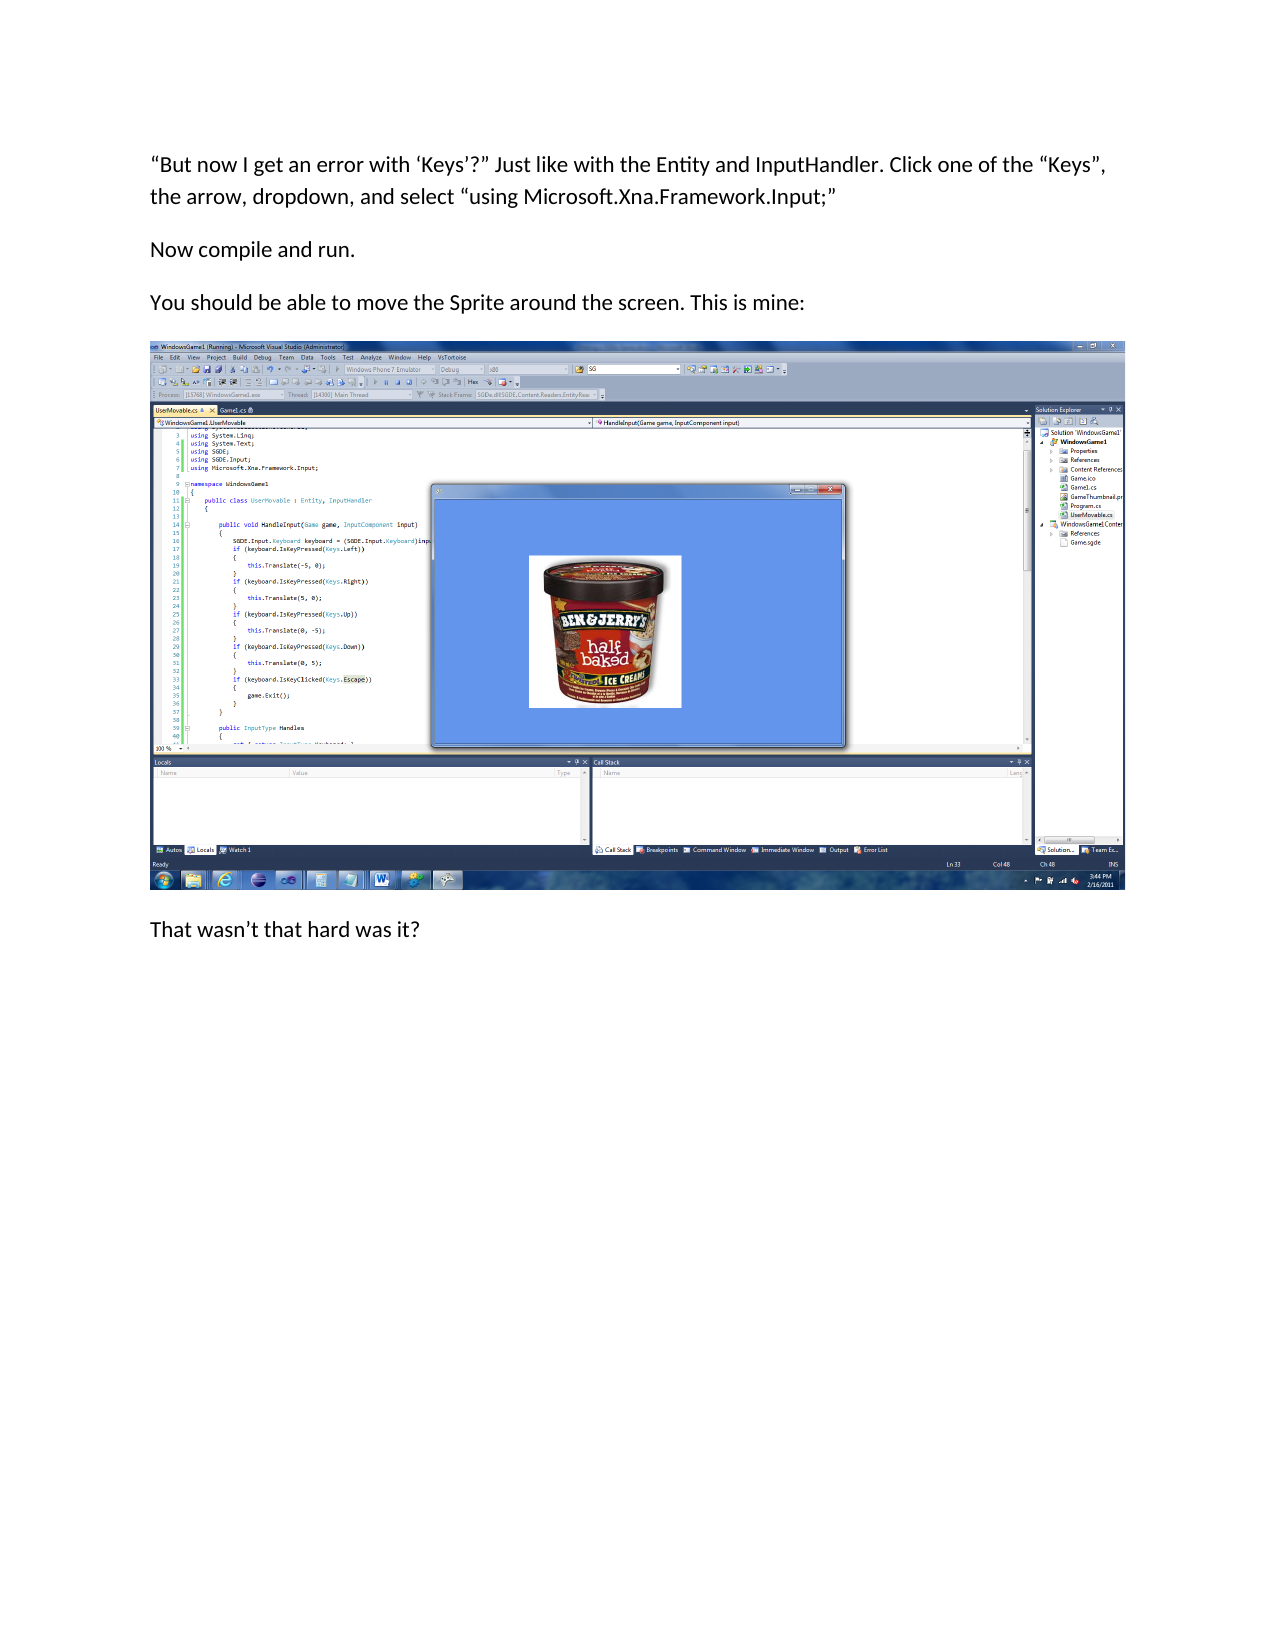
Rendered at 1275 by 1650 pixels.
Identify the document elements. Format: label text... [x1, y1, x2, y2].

picture [150, 341, 1125, 890]
text You should be able to move the Sprite around the screen. This is mine: [150, 288, 1125, 316]
text That wasn’t that hard was it? [150, 915, 1125, 943]
text Now compile and run. [150, 235, 1125, 263]
text “But now I get an error with ‘Keys’?” Just like with the Entity and InputHandler. Click one of the “Keys”, the arrow, dropdown, and select “using Microsoft.Xna.Framework.Input;” [150, 150, 1125, 210]
